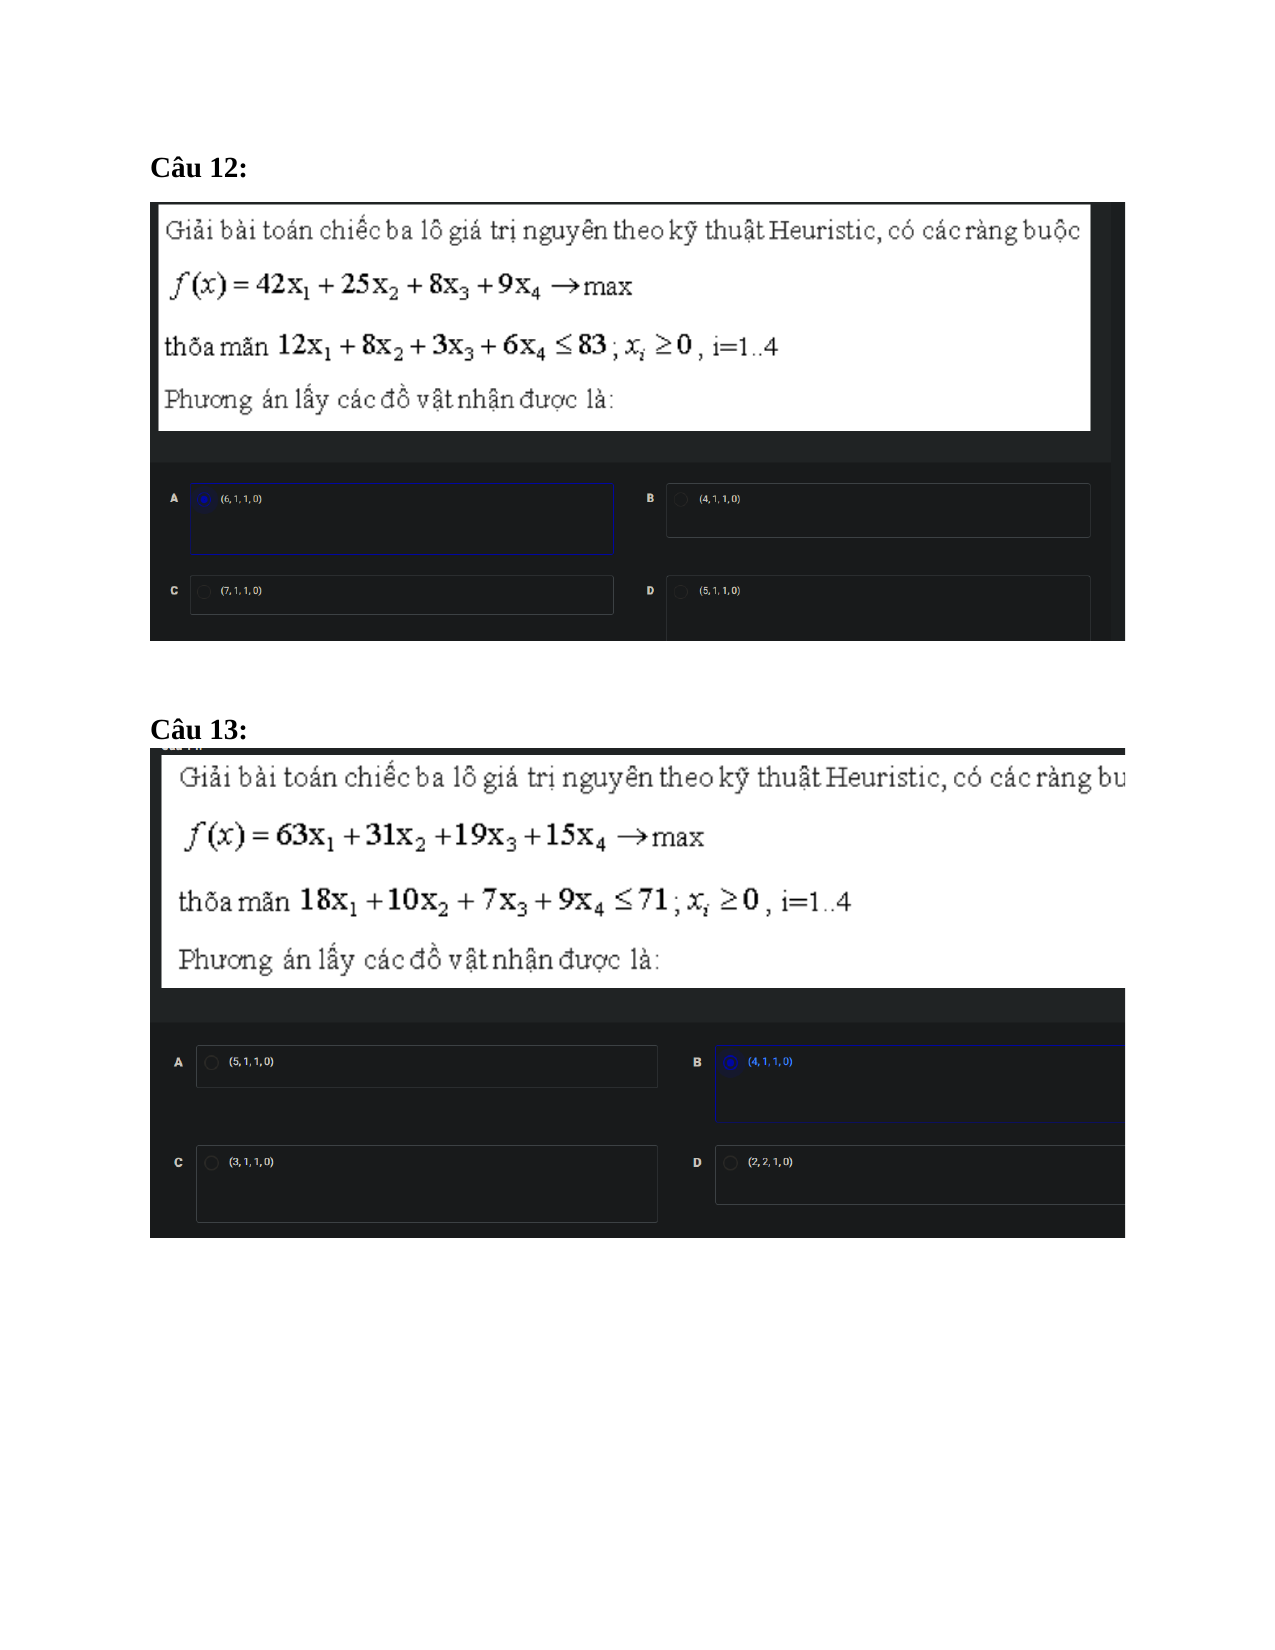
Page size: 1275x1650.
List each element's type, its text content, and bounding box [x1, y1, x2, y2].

text Câu 12: [150, 150, 1125, 183]
picture [150, 748, 1125, 1238]
picture [150, 202, 1125, 641]
text Câu 13: [150, 712, 1125, 748]
